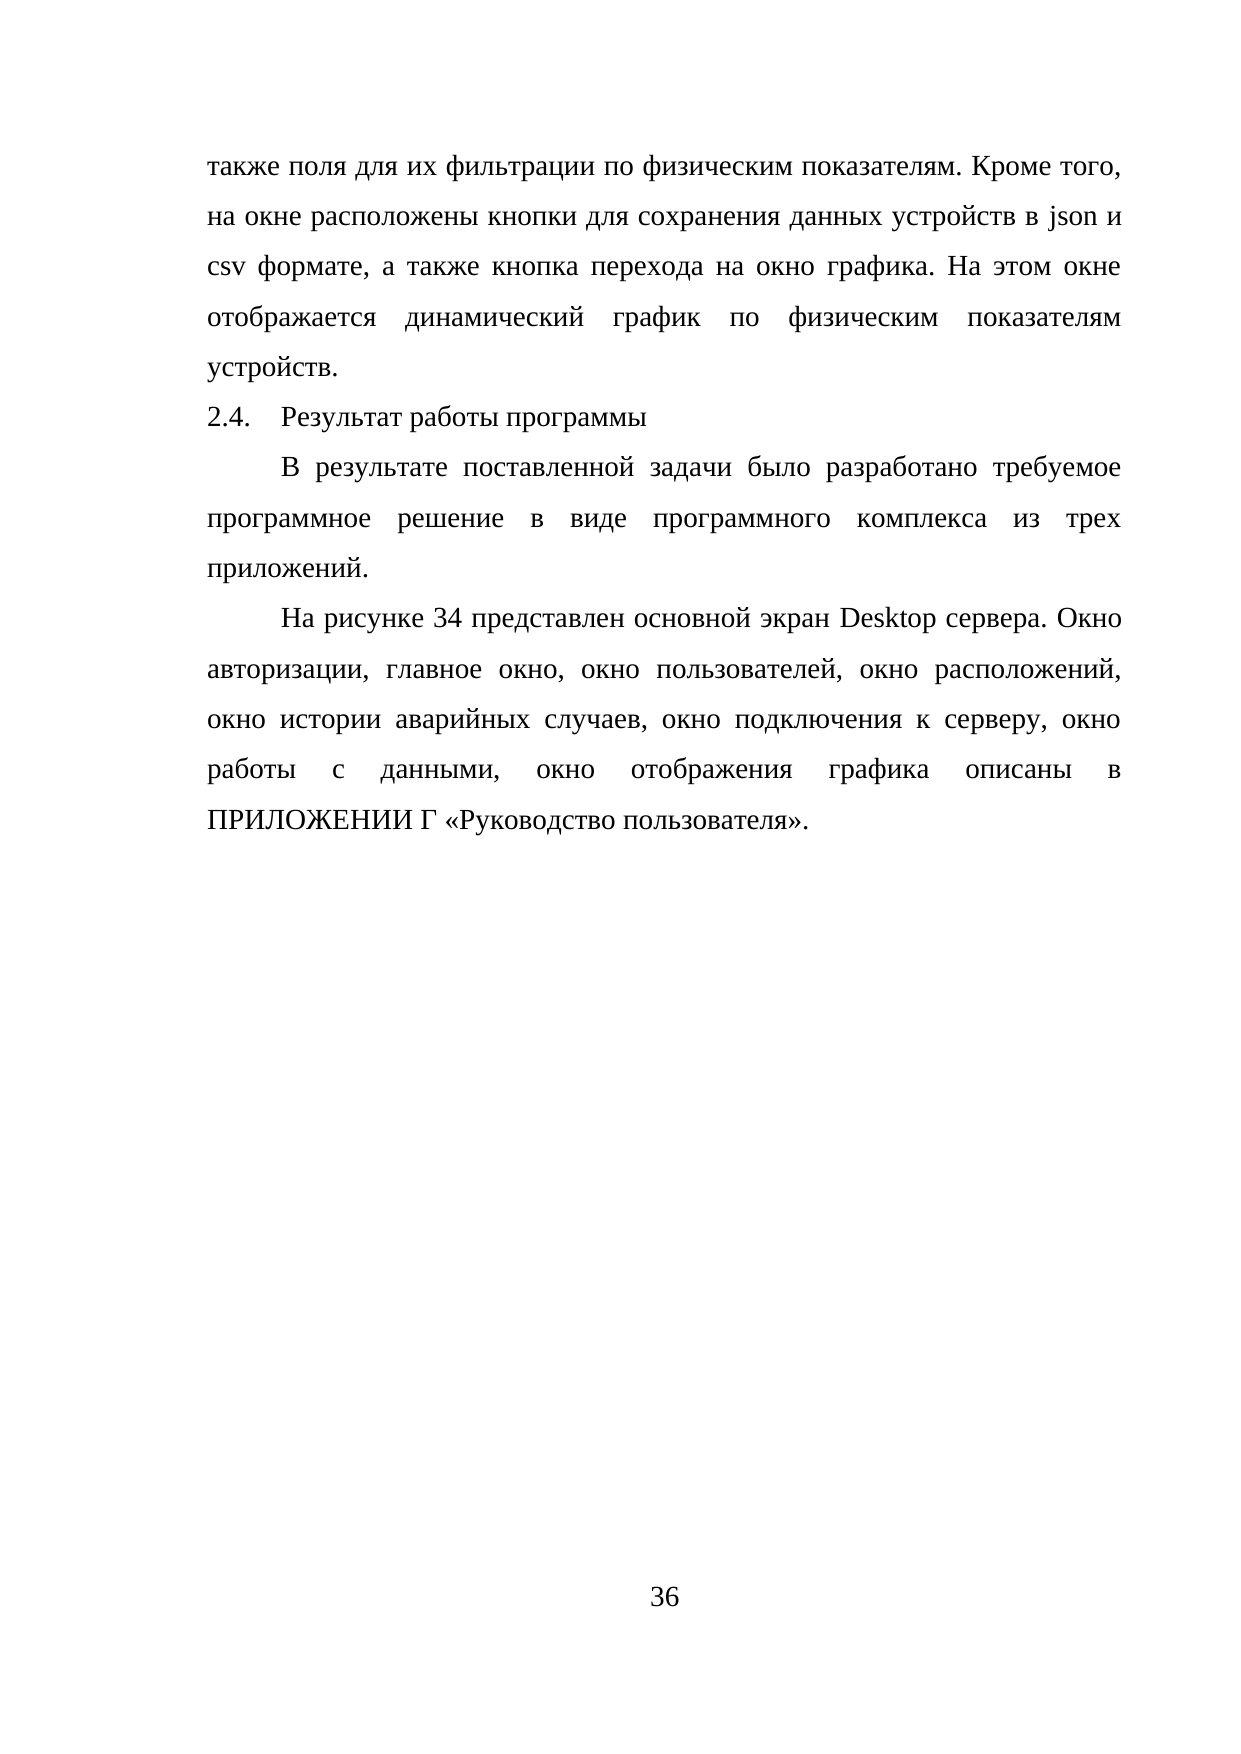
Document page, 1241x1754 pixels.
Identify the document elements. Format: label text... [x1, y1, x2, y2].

text На рисунке 34 представлен основной экран Desktop сервера. Окно авторизации, главное окно, окно пользователей, окно расположений, окно истории аварийных случаев, окно подключения к серверу, окно работы с данными, окно отображения графика описаны в ПРИЛОЖЕНИИ Г «Руководство пользователя». [207, 601, 1122, 835]
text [207, 148, 1122, 382]
subtitle Результат работы программы [207, 399, 1122, 433]
text В результате поставленной задачи было разработано требуемое программное решение в виде программного комплекса из трех приложений. [207, 449, 1122, 584]
